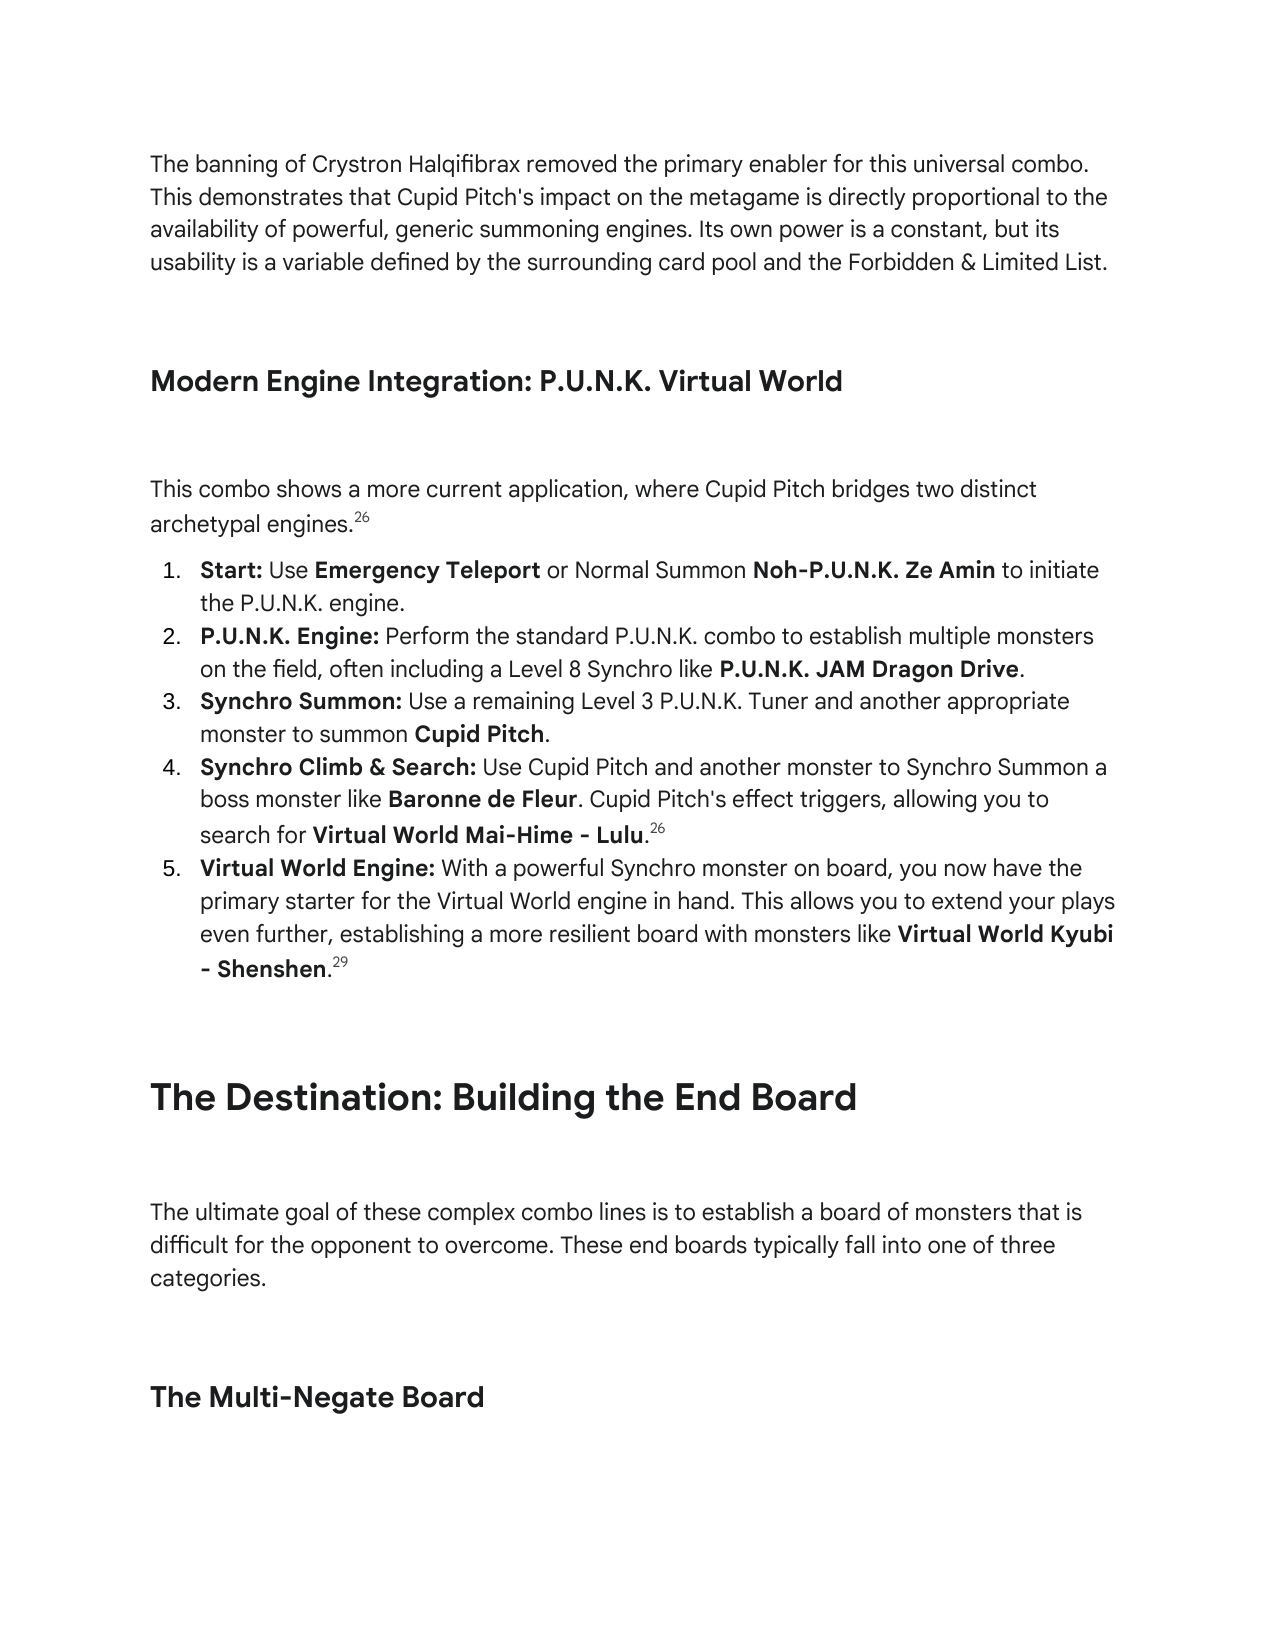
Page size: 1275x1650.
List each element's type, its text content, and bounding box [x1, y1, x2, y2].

text This combo shows a more current application, where Cupid Pitch bridges two distinct archetypal engines.26 [150, 475, 1125, 540]
list Synchro Summon: Use a remaining Level 3 P.U.N.K. Tuner and another appropriate monster to summon Cupid Pitch. [162, 688, 1125, 749]
list Start: Use Emergency Teleport or Normal Summon Noh-P.U.N.K. Ze Amin to initiate the P.U.N.K. engine. [162, 557, 1125, 618]
text The banning of Crystron Halqifibrax removed the primary enabler for this universal combo. This demonstrates that Cupid Pitch's impact on the metagame is directly proportional to the availability of powerful, generic summoning engines. Its own power is a constant, but its usability is a variable defined by the surrounding card pool and the Forbidden & Limited List. [150, 150, 1125, 277]
text The ultimate goal of these complex combo lines is to establish a board of monsters that is difficult for the opponent to overcome. These end boards typically fall into one of three categories. [150, 1198, 1125, 1292]
subtitle The Multi-Negate Board [150, 1379, 1125, 1416]
list Synchro Climb & Search: Use Cupid Pitch and another monster to Synchro Summon a boss monster like Baronne de Fleur. Cupid Pitch's effect triggers, allowing you to search for Virtual World Mai-Hime - Lulu.26 [162, 753, 1125, 850]
list P.U.N.K. Engine: Perform the standard P.U.N.K. combo to establish multiple monsters on the field, often including a Level 8 Synchro like P.U.N.K. JAM Dragon Drive. [162, 622, 1125, 684]
subtitle Modern Engine Integration: P.U.N.K. Virtual World [150, 363, 1125, 400]
list Virtual World Engine: With a powerful Synchro monster on board, you now have the primary starter for the Virtual World engine in hand. This allows you to extend your plays even further, establishing a more resilient board with monsters like Virtual World Kyubi - Shenshen.29 [162, 854, 1125, 984]
subtitle The Destination: Building the End Board [150, 1074, 1125, 1122]
